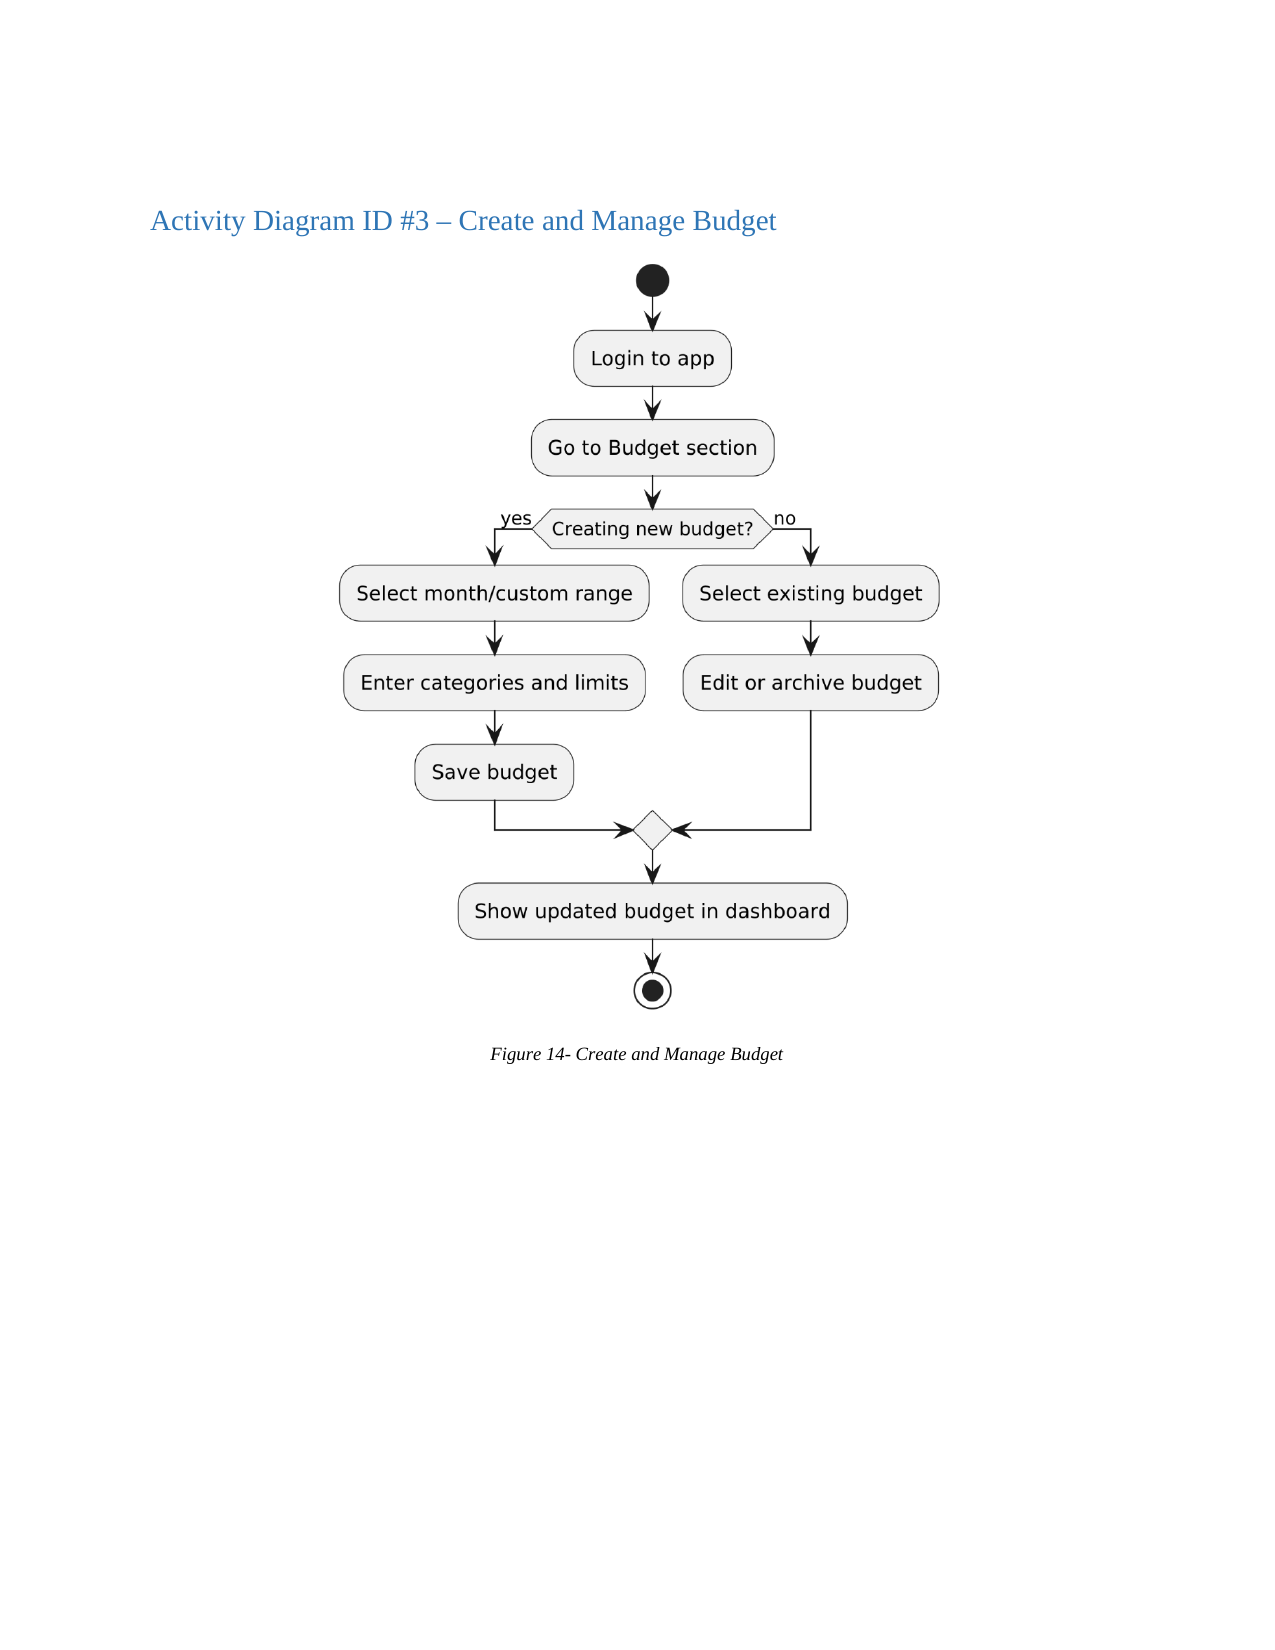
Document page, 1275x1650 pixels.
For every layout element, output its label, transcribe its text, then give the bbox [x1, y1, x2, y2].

subtitle Activity Diagram ID #3 – Create and Manage Budget [150, 203, 1125, 236]
picture [321, 247, 954, 1025]
text Figure 14- Create and Manage Budget [150, 1043, 1125, 1064]
